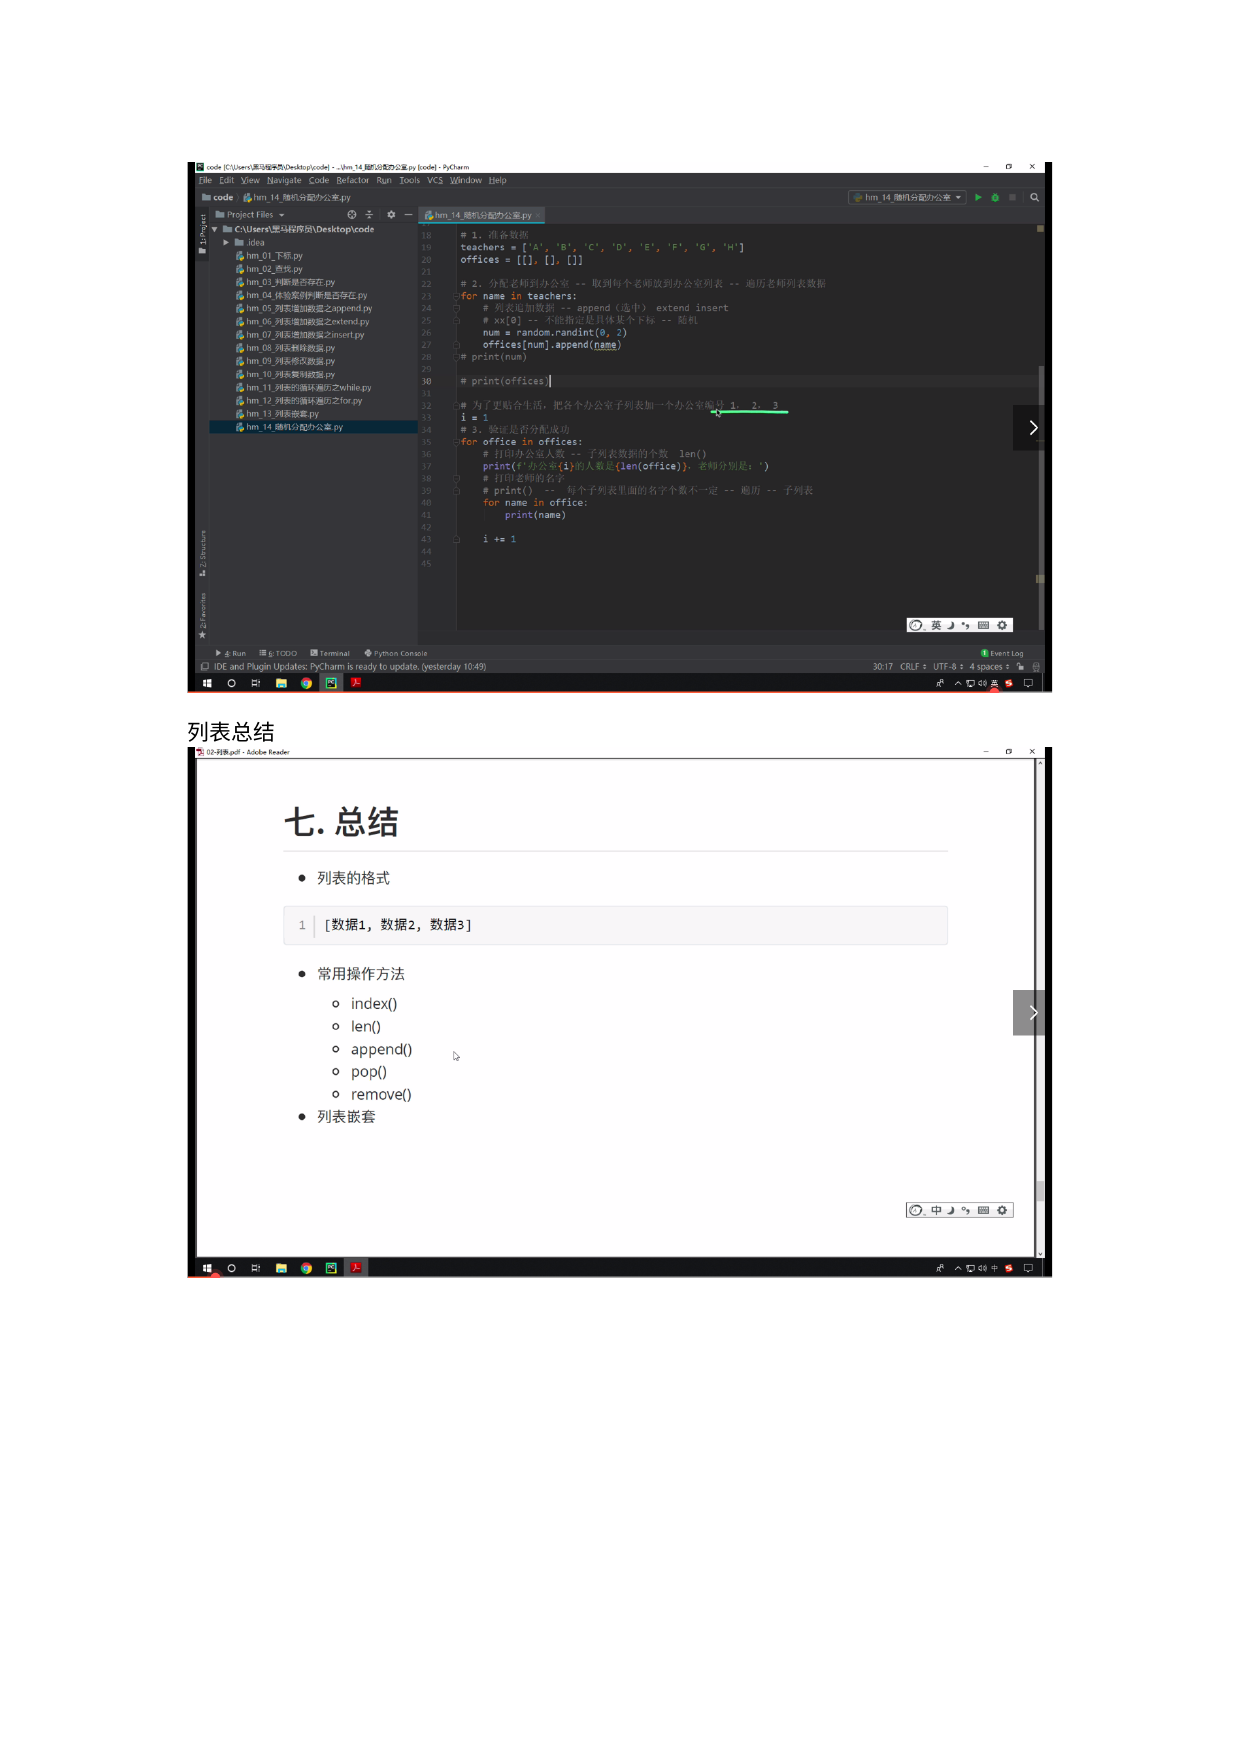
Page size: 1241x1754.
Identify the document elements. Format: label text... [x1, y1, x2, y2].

text 列表总结 [187, 714, 1053, 747]
picture [187, 747, 1053, 1278]
picture [187, 162, 1053, 693]
